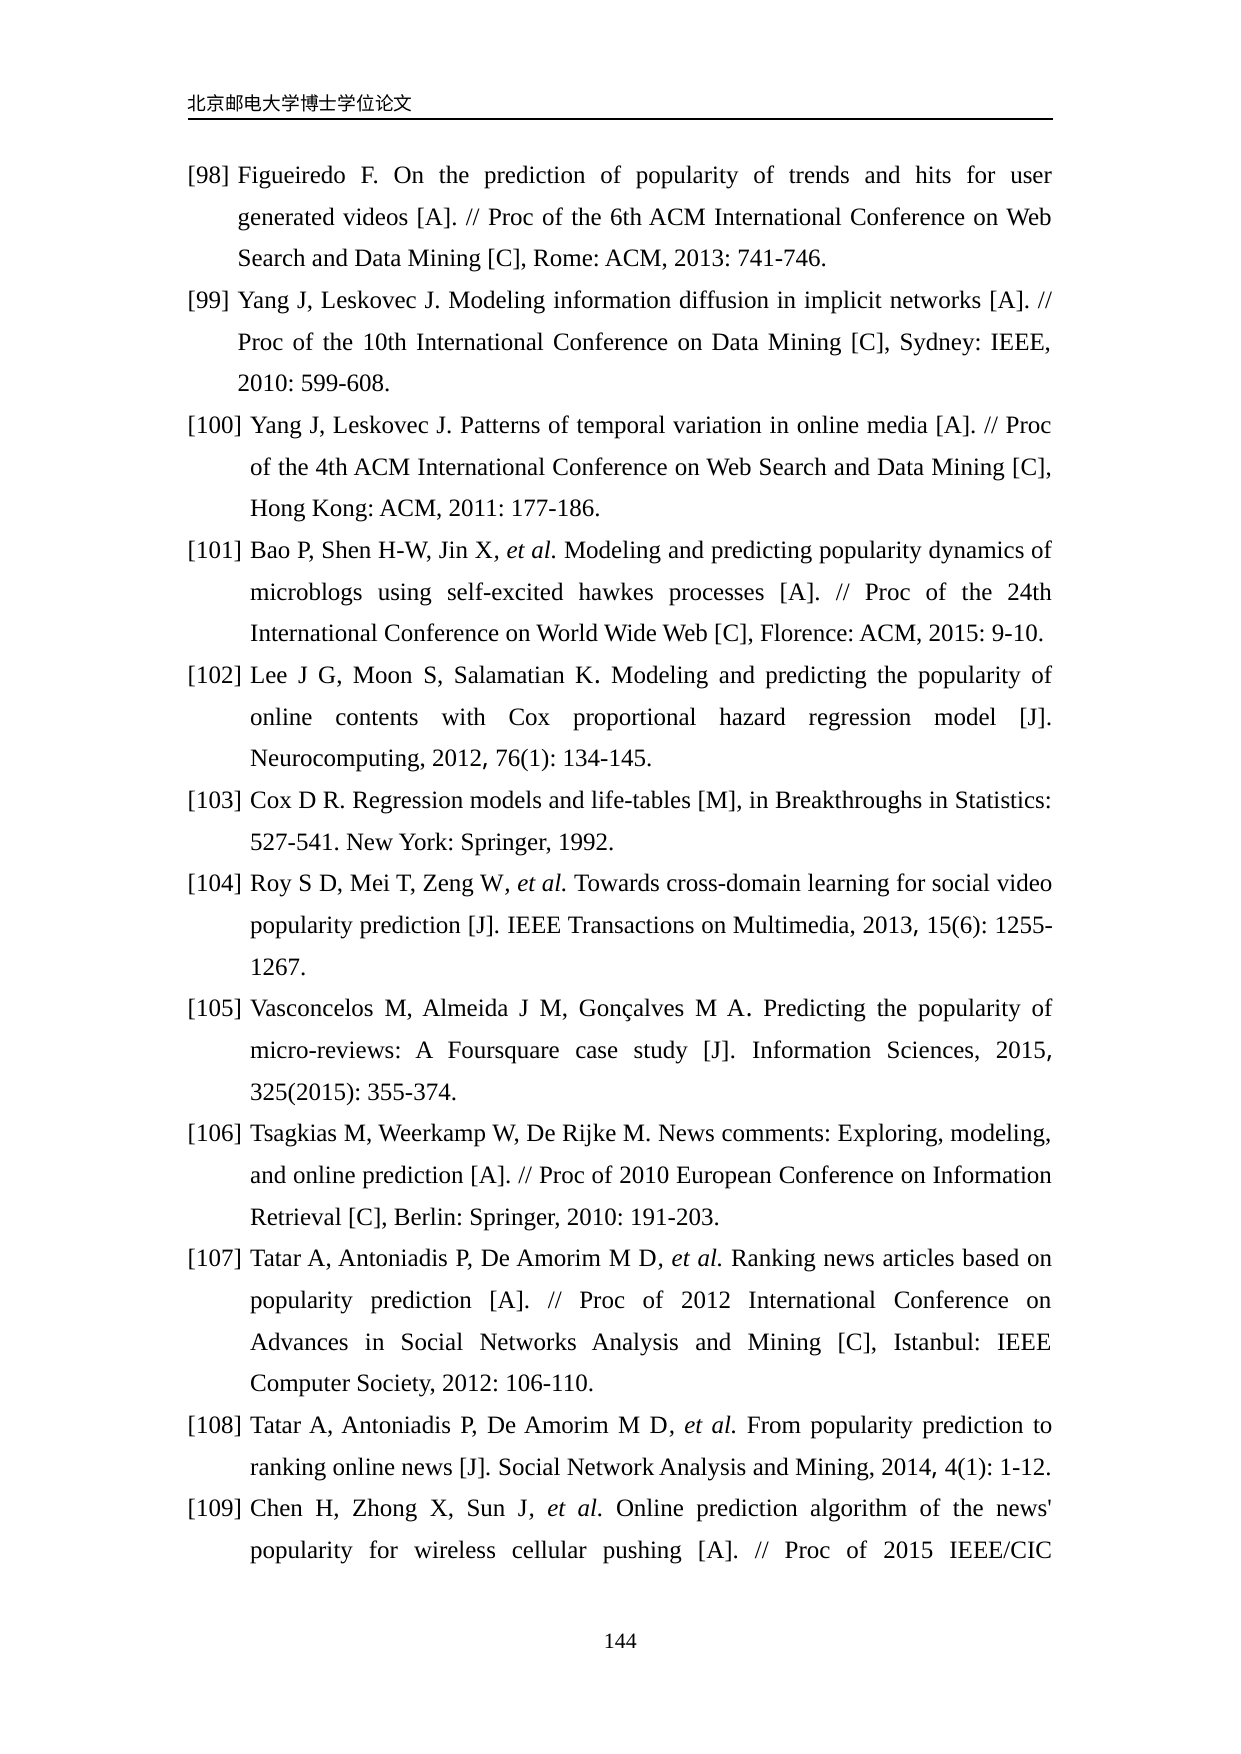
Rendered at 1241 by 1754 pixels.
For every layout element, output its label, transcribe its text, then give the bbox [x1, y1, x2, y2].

text [106] Tsagkias M, Weerkamp W, De Rijke M. News comments: Exploring, modeling, and online prediction [A]. // Proc of 2010 European Conference on Information Retrieval [C], Berlin: Springer, 2010: 191-203. [187, 1108, 1053, 1233]
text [187, 1483, 1053, 1567]
text [102] Lee J G, Moon S, Salamatian K. Modeling and predicting the popularity of online contents with Cox proportional hazard regression model [J]. Neurocomputing, 2012, 76(1): 134-145. [187, 650, 1053, 775]
text [105] Vasconcelos M, Almeida J M, Gonçalves M A. Predicting the popularity of micro-reviews: A Foursquare case study [J]. Information Sciences, 2015, 325(2015): 355-374. [187, 983, 1053, 1108]
text [103] Cox D R. Regression models and life-tables [M], in Breakthroughs in Statistics: 527-541. New York: Springer, 1992. [187, 775, 1053, 858]
text [101] Bao P, Shen H-W, Jin X, et al. Modeling and predicting popularity dynamics of microblogs using self-excited hawkes processes [A]. // Proc of the 24th International Conference on World Wide Web [C], Florence: ACM, 2015: 9-10. [187, 525, 1053, 650]
text [99] Yang J, Leskovec J. Modeling information diffusion in implicit networks [A]. // Proc of the 10th International Conference on Data Mining [C], Sydney: IEEE, 2010: 599-608. [187, 275, 1053, 400]
text [98] Figueiredo F. On the prediction of popularity of trends and hits for user generated videos [A]. // Proc of the 6th ACM International Conference on Web Search and Data Mining [C], Rome: ACM, 2013: 741-746. [187, 150, 1053, 275]
text [107] Tatar A, Antoniadis P, De Amorim M D, et al. Ranking news articles based on popularity prediction [A]. // Proc of 2012 International Conference on Advances in Social Networks Analysis and Mining [C], Istanbul: IEEE Computer Society, 2012: 106-110. [187, 1233, 1053, 1400]
text [100] Yang J, Leskovec J. Patterns of temporal variation in online media [A]. // Proc of the 4th ACM International Conference on Web Search and Data Mining [C], Hong Kong: ACM, 2011: 177-186. [187, 400, 1053, 525]
text [104] Roy S D, Mei T, Zeng W, et al. Towards cross-domain learning for social video popularity prediction [J]. IEEE Transactions on Multimedia, 2013, 15(6): 1255-1267. [187, 858, 1053, 983]
text [108] Tatar A, Antoniadis P, De Amorim M D, et al. From popularity prediction to ranking online news [J]. Social Network Analysis and Mining, 2014, 4(1): 1-12. [187, 1400, 1053, 1483]
